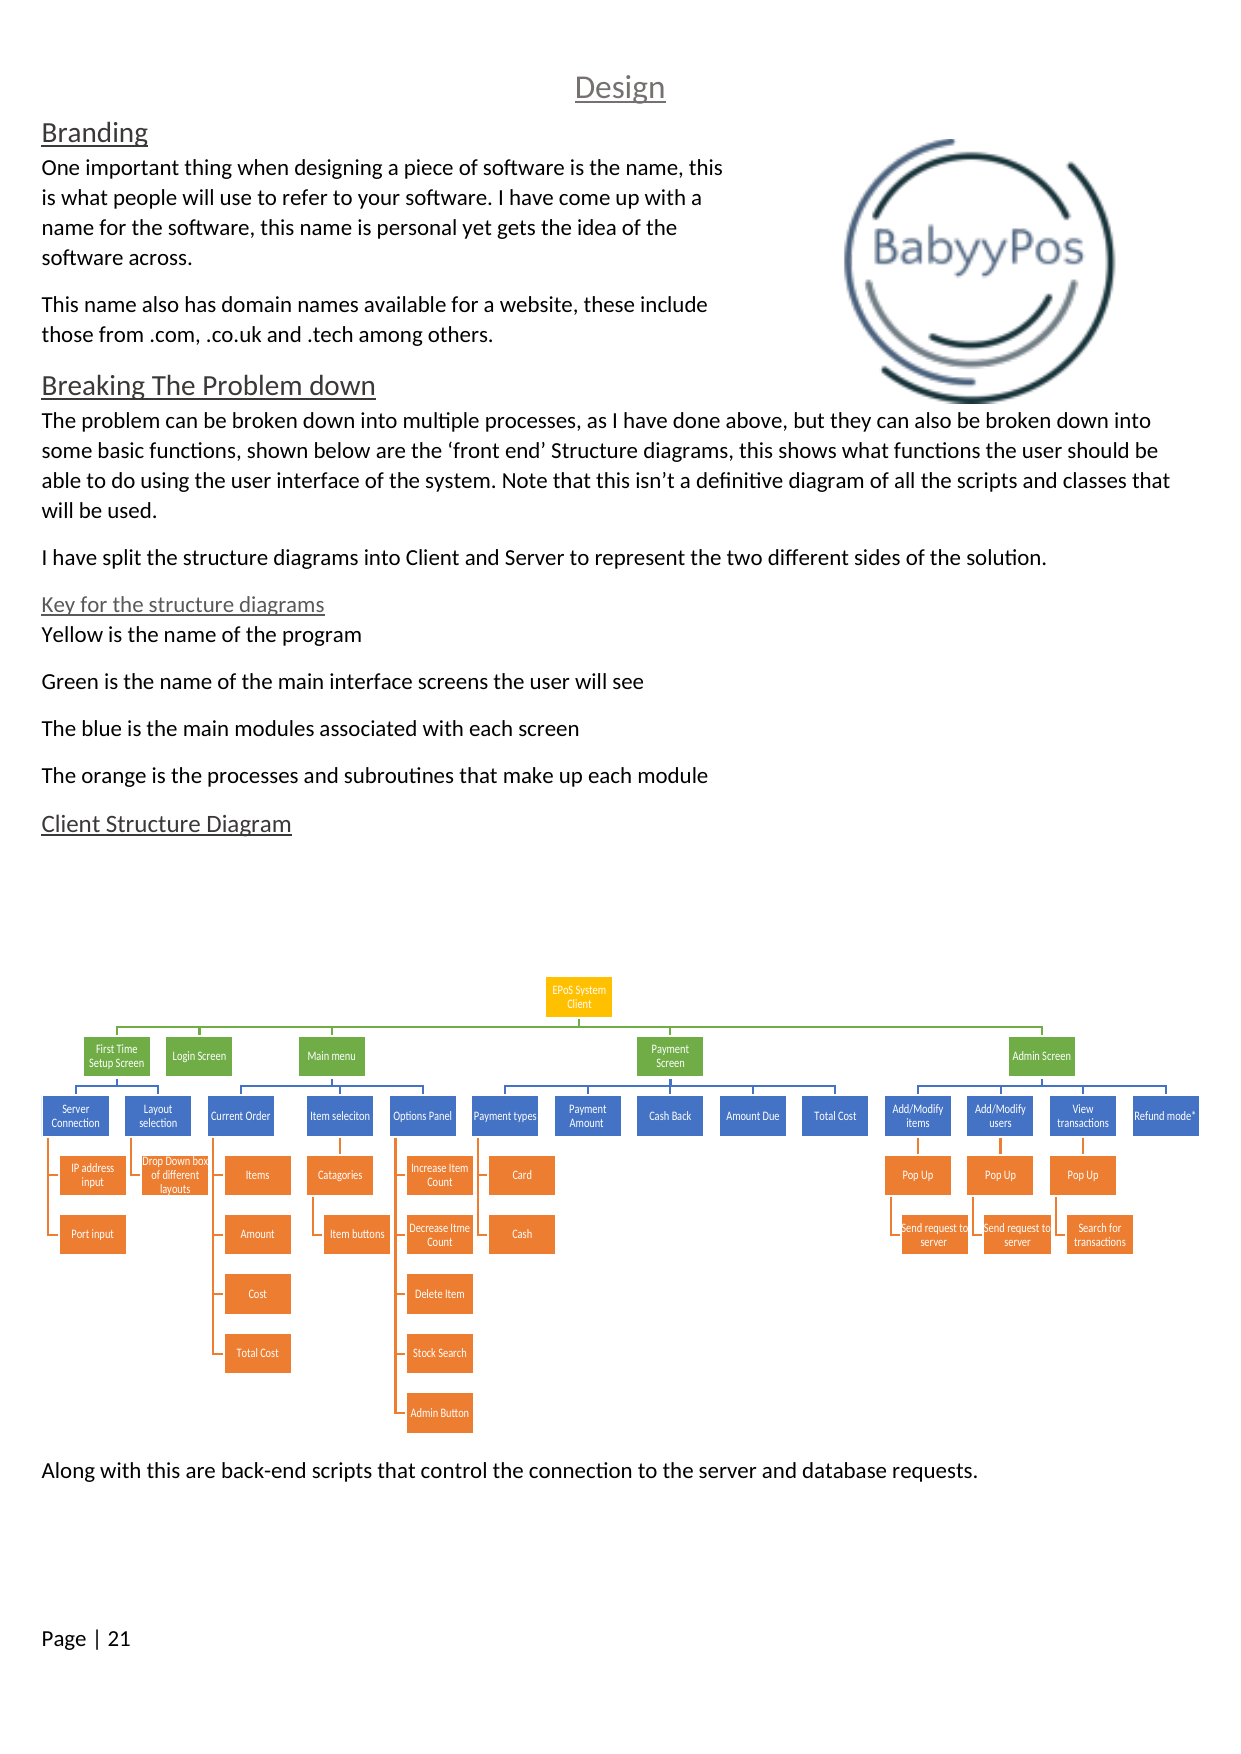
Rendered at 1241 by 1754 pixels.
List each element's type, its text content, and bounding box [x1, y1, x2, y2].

text The orange is the processes and subroutines that make up each module [41, 761, 1199, 789]
text The problem can be broken down into multiple processes, as I have done above, but they can also be broken down into some basic functions, shown below are the ‘front end’ Structure diagrams, this shows what functions the user should be able to do using the user interface of the system. Note that this isn’t a definitive diagram of all the scripts and classes that will be used. [41, 406, 1199, 524]
subtitle Design [41, 66, 1199, 107]
subtitle Breaking The Problem down [41, 367, 759, 403]
text Along with this are back-end scripts that control the connection to the server and database requests. [41, 1456, 1199, 1484]
subtitle Branding [41, 114, 1199, 150]
text Green is the name of the main interface screens the user will see [41, 667, 1199, 695]
subtitle Client Structure Diagram [41, 808, 1199, 838]
text The blue is the main modules associated with each screen [41, 714, 1199, 742]
text Yellow is the name of the program [41, 621, 1199, 648]
text This name also has domain names available for a website, these include those from .com, .co.uk and .tech among others. [41, 290, 759, 349]
picture [759, 139, 1202, 404]
text I have split the structure diagrams into Client and Server to represent the two different sides of the solution. [41, 543, 1199, 571]
subtitle Key for the structure diagrams [41, 590, 1199, 618]
text One important thing when designing a piece of software is the name, this is what people will use to refer to your software. I have come up with a name for the software, this name is personal yet gets the idea of the software across. [41, 153, 759, 272]
